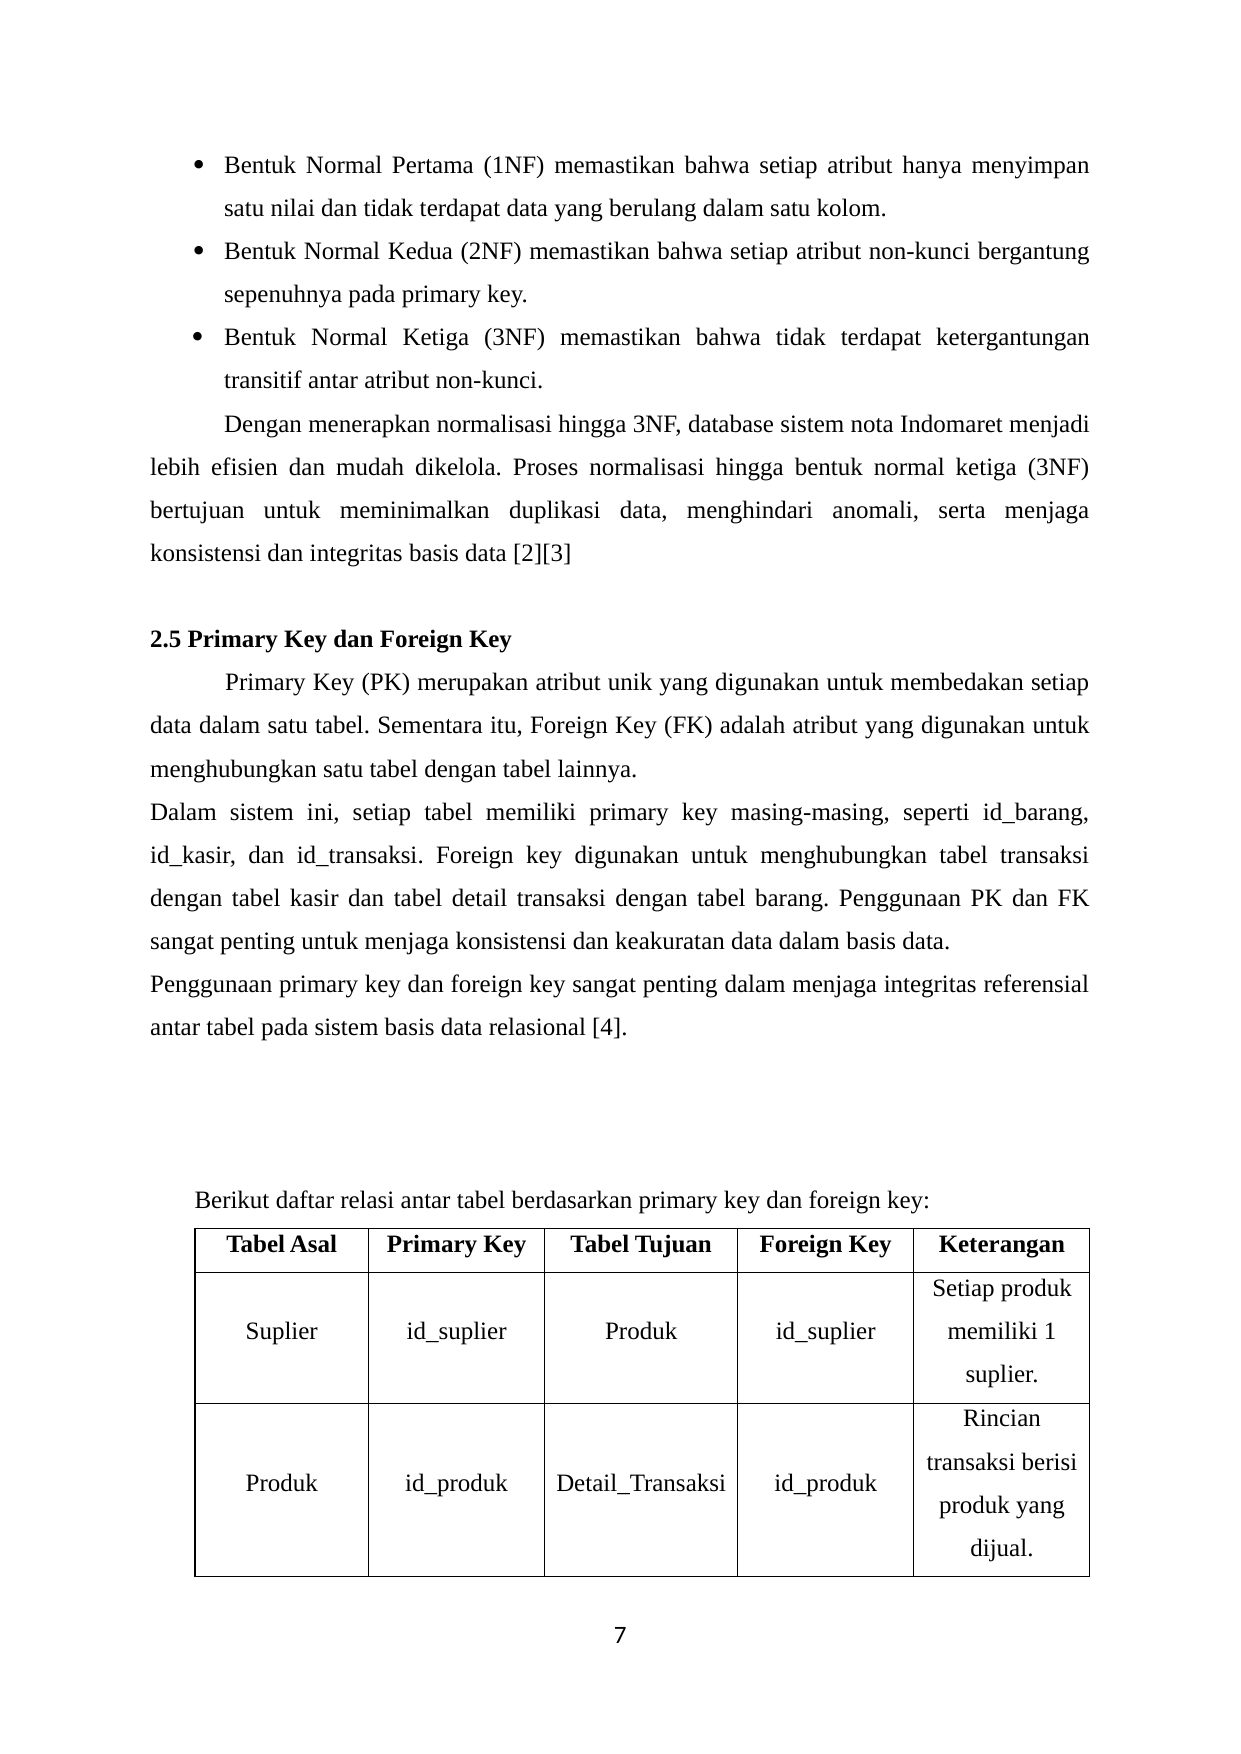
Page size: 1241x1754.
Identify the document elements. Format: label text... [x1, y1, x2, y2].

table_cell Suplier [196, 1273, 368, 1402]
table_header Tabel Tujuan [545, 1229, 737, 1272]
table_cell id_produk [738, 1404, 913, 1576]
list Bentuk Normal Kedua (2NF) memastikan bahwa setiap atribut non-kunci bergantung sepenuhnya pada primary key. [194, 236, 1090, 308]
table_header Primary Key [369, 1229, 544, 1272]
table_cell id_suplier [738, 1273, 913, 1402]
table_cell Rincian transaksi berisi produk yang dijual. [914, 1404, 1089, 1576]
list Bentuk Normal Ketiga (3NF) memastikan bahwa tidak terdapat ketergantungan transitif antar atribut non-kunci. [193, 322, 1090, 394]
table_cell id_suplier [369, 1273, 544, 1402]
list Bentuk Normal Pertama (1NF) memastikan bahwa setiap atribut hanya menyimpan satu nilai dan tidak terdapat data yang berulang dalam satu kolom. [194, 150, 1090, 222]
text Dengan menerapkan normalisasi hingga 3NF, database sistem nota Indomaret menjadi lebih efisien dan mudah dikelola. Proses normalisasi hingga bentuk normal ketiga (3NF) bertujuan untuk meminimalkan duplikasi data, menghindari anomali, serta menjaga konsistensi dan integritas basis data [2][3] [150, 409, 1090, 567]
table_cell Produk [196, 1404, 368, 1576]
table_cell Detail_Transaksi [545, 1404, 737, 1576]
table_header Tabel Asal [196, 1229, 368, 1272]
text Penggunaan primary key dan foreign key sangat penting dalam menjaga integritas referensial antar tabel pada sistem basis data relasional [4]. [150, 969, 1090, 1041]
table_cell Produk [545, 1273, 737, 1402]
text Dalam sistem ini, setiap tabel memiliki primary key masing-masing, seperti id_barang, id_kasir, dan id_transaksi. Foreign key digunakan untuk menghubungkan tabel transaksi dengan tabel kasir dan tabel detail transaksi dengan tabel barang. Penggunaan PK dan FK sangat penting untuk menjaga konsistensi dan keakuratan data dalam basis data. [150, 797, 1090, 955]
table_header Keterangan [914, 1229, 1089, 1272]
text 2.5 Primary Key dan Foreign Key [150, 624, 1090, 653]
text Berikut daftar relasi antar tabel berdasarkan primary key dan foreign key: [194, 1185, 1090, 1214]
table_cell id_produk [369, 1404, 544, 1576]
table_cell Setiap produk memiliki 1 suplier. [914, 1273, 1089, 1402]
table_header Foreign Key [738, 1229, 913, 1272]
text Primary Key (PK) merupakan atribut unik yang digunakan untuk membedakan setiap data dalam satu tabel. Sementara itu, Foreign Key (FK) adalah atribut yang digunakan untuk menghubungkan satu tabel dengan tabel lainnya. [150, 667, 1090, 782]
